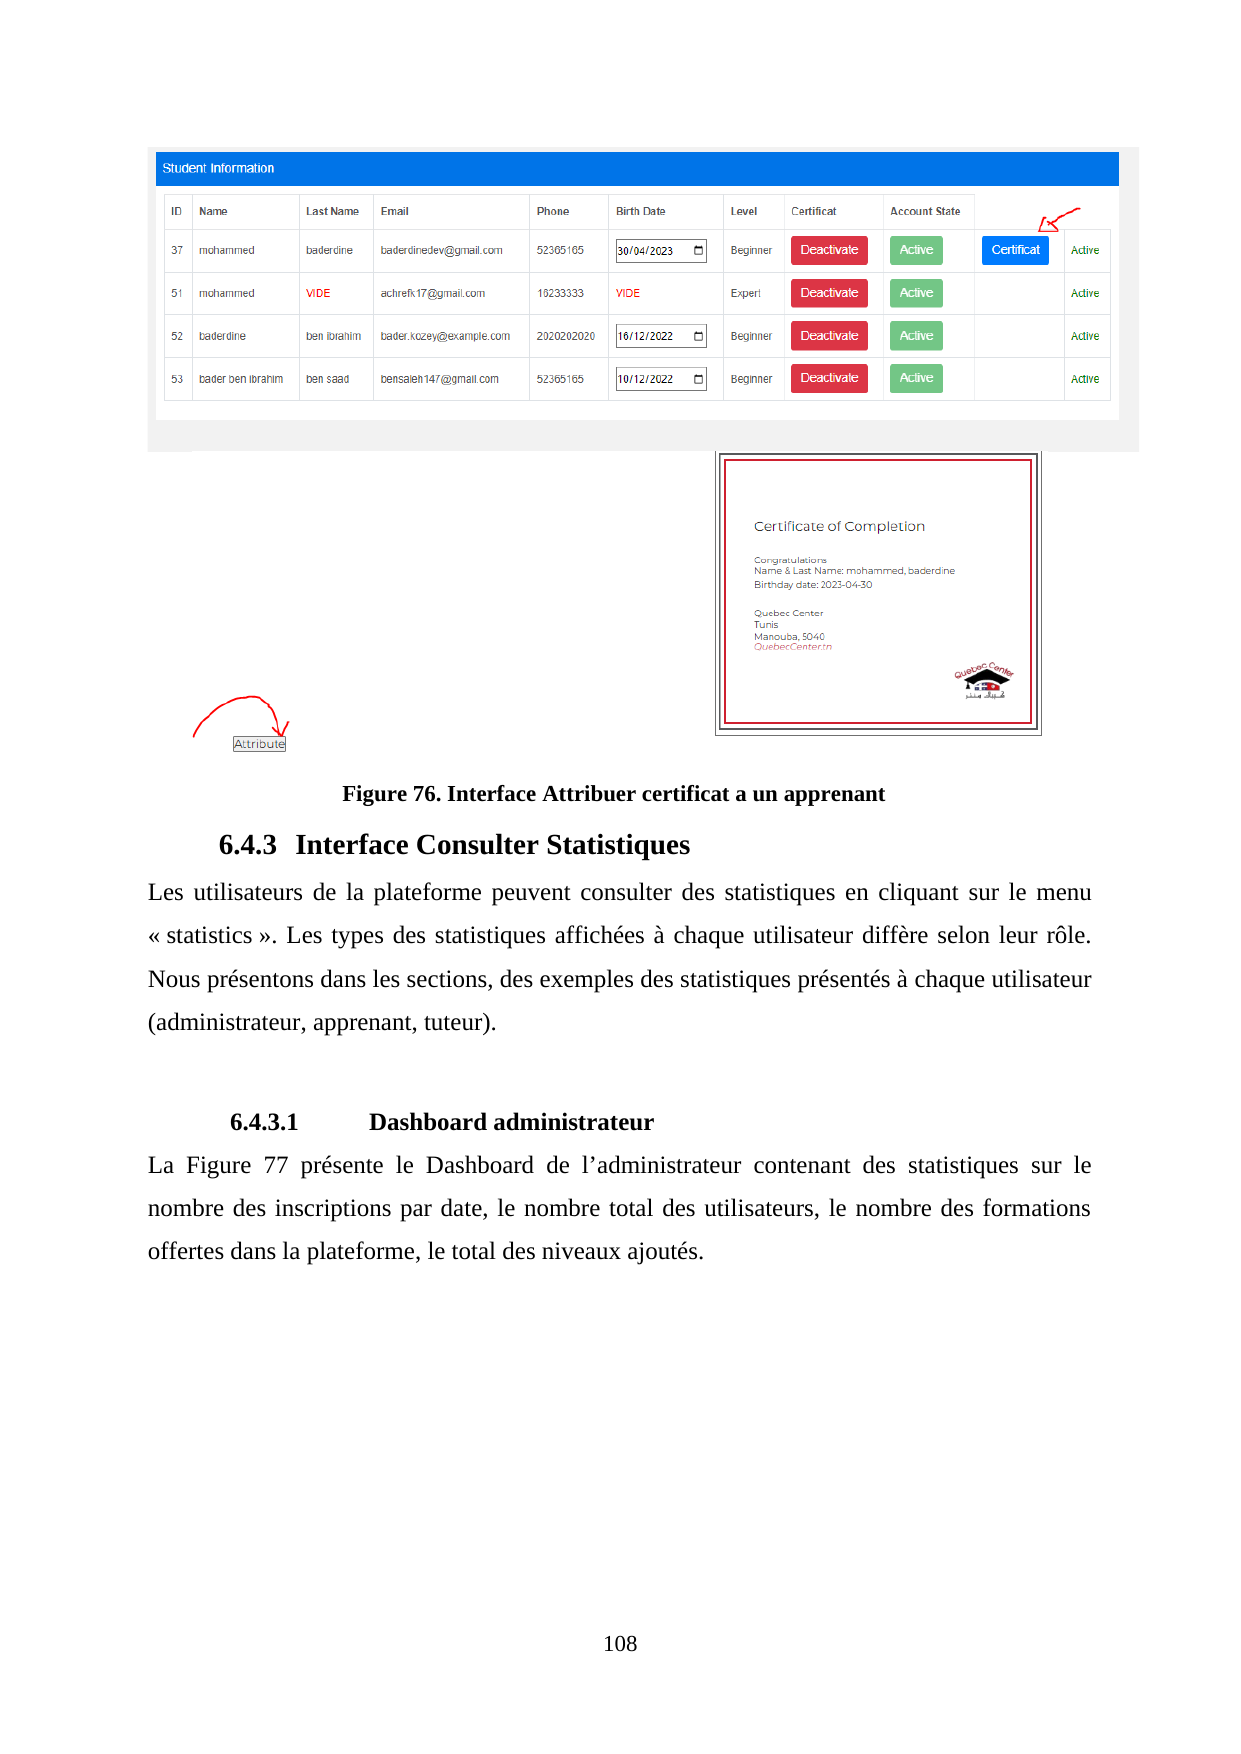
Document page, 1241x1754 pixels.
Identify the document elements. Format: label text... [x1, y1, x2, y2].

subtitle Interface Consulter Statistiques [148, 827, 1093, 861]
text Figure 76. Interface Attribuer certificat a un apprenant [250, 780, 978, 806]
picture [147, 147, 1140, 766]
subtitle Dashboard administrateur [230, 1107, 1093, 1136]
text Les utilisateurs de la plateforme peuvent consulter des statistiques en cliquant sur le menu « statistics ». Les types des statistiques affichées à chaque utilisateur diffère selon leur rôle. Nous présentons dans les sections, des exemples des statistiques présentés à chaque utilisateur (administrateur, apprenant, tuteur). [148, 877, 1093, 1036]
text La Figure 77 présente le Dashboard de l’administrateur contenant des statistiques sur le nombre des inscriptions par date, le nombre total des utilisateurs, le nombre des formations offertes dans la plateforme, le total des niveaux ajoutés. [148, 1150, 1093, 1265]
